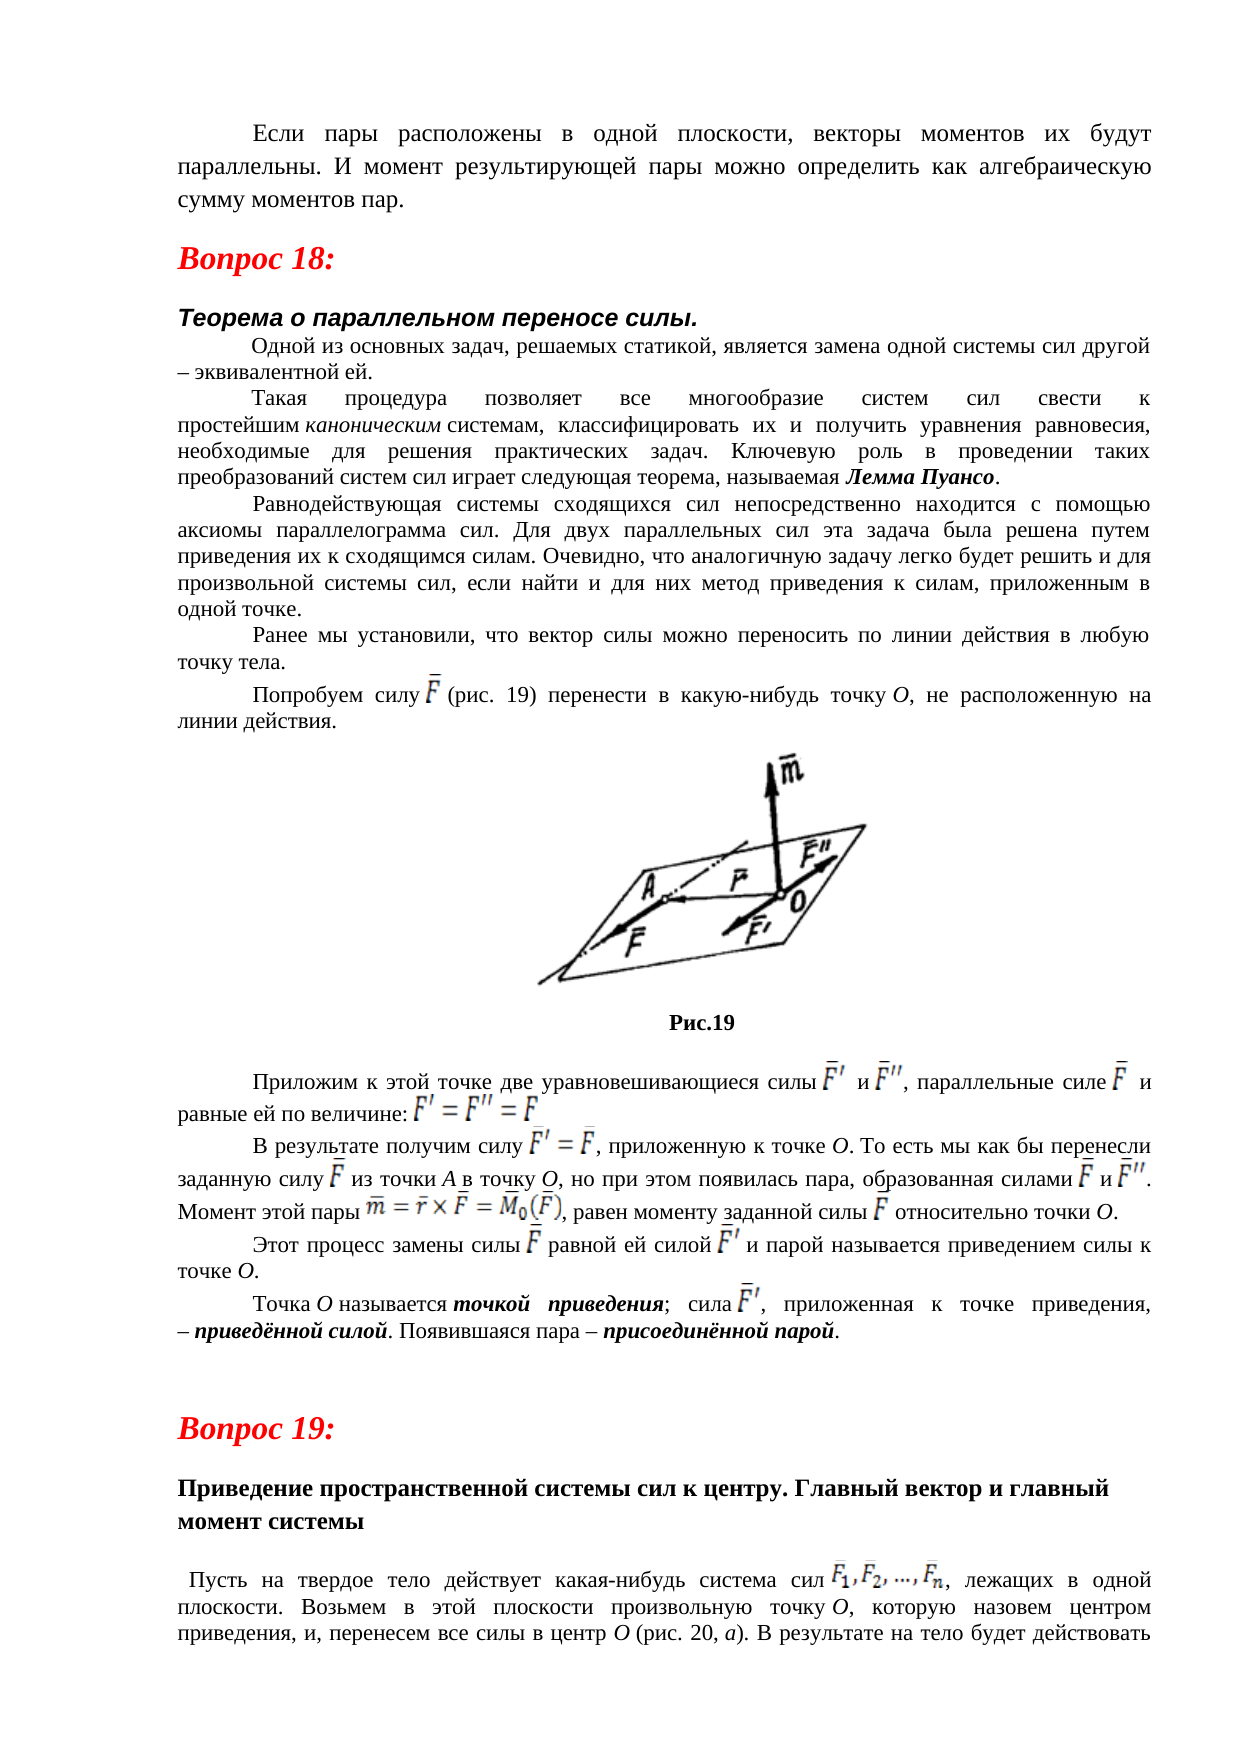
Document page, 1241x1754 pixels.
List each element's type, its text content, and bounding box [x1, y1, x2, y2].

text В результате получим силу , приложенную к точке О. То есть мы как бы перенесли заданную силу из точки А в точку О, но при этом появилась пара, образованная силами и . Момент этой пары , равен моменту заданной силы относительно точки О. [177, 1126, 1152, 1225]
picture [1112, 1061, 1128, 1090]
text Рис.19 [177, 1009, 1152, 1036]
picture [875, 1061, 903, 1090]
text Приведение пространственной системы сил к центру. Главный вектор и главный момент системы [177, 1473, 1152, 1535]
picture [413, 1094, 538, 1121]
picture [822, 1061, 846, 1090]
text Равнодействующая системы сходящихся сил непосредственно находится с помощью аксиомы параллелограмма сил. Для двух параллельных сил эта задача была решена путем приведения их к сходящимся силам. Очевидно, что аналогичную задачу легко будет решить и для произвольной системы сил, если найти и для них метод приведения к силам, приложенным в одной точке. [177, 490, 1152, 622]
text Вопрос 19: [177, 1408, 1152, 1446]
text Такая процедура позволяет все многообразие систем сил свести к простейшим каноническим системам, классифицировать их и получить уравнения равновесия, необходимые для решения практических задач. Ключевую роль в проведении таких преобразований систем сил играет следующая теорема, называемая Лемма Пуансо. [177, 384, 1152, 490]
picture [1117, 1158, 1146, 1187]
text Ранее мы установили, что вектор силы можно переносить по линии действия в любую точку тела. [177, 622, 1152, 674]
text Точка О называется точкой приведения; сила , приложенная к точке приведения, – приведённой силой. Появившаяся пара – присоединённой парой. [177, 1284, 1152, 1343]
picture [717, 1224, 741, 1253]
picture [529, 1126, 596, 1154]
picture [831, 1560, 945, 1588]
picture [526, 1224, 543, 1253]
picture [329, 1158, 346, 1187]
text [177, 1560, 1152, 1646]
picture [737, 1283, 761, 1312]
text Вопрос 18: [177, 238, 1152, 276]
picture [366, 1191, 562, 1220]
picture [519, 733, 885, 1010]
picture [873, 1191, 890, 1220]
picture [1078, 1158, 1095, 1187]
text Приложим к этой точке две уравновешивающиеся силы и , параллельные силе и равные ей по величине: [177, 1062, 1152, 1126]
text Попробуем силу (рис. 19) перенести в какую-нибудь точку О, не расположенную на линии действия. [177, 674, 1152, 733]
text Этот процесс замены силы равной ей силой и парой называется приведением силы к точке О. [177, 1225, 1152, 1284]
text Теорема о параллельном переносе силы. [177, 303, 1152, 332]
text Одной из основных задач, решаемых статикой, является замена одной системы сил другой – эквивалентной ей. [177, 332, 1152, 384]
picture [425, 674, 442, 703]
text Если пары расположены в одной плоскости, векторы моментов их будут параллельны. И момент результирующей пары можно определить как алгебраическую сумму моментов пар. [177, 118, 1152, 213]
